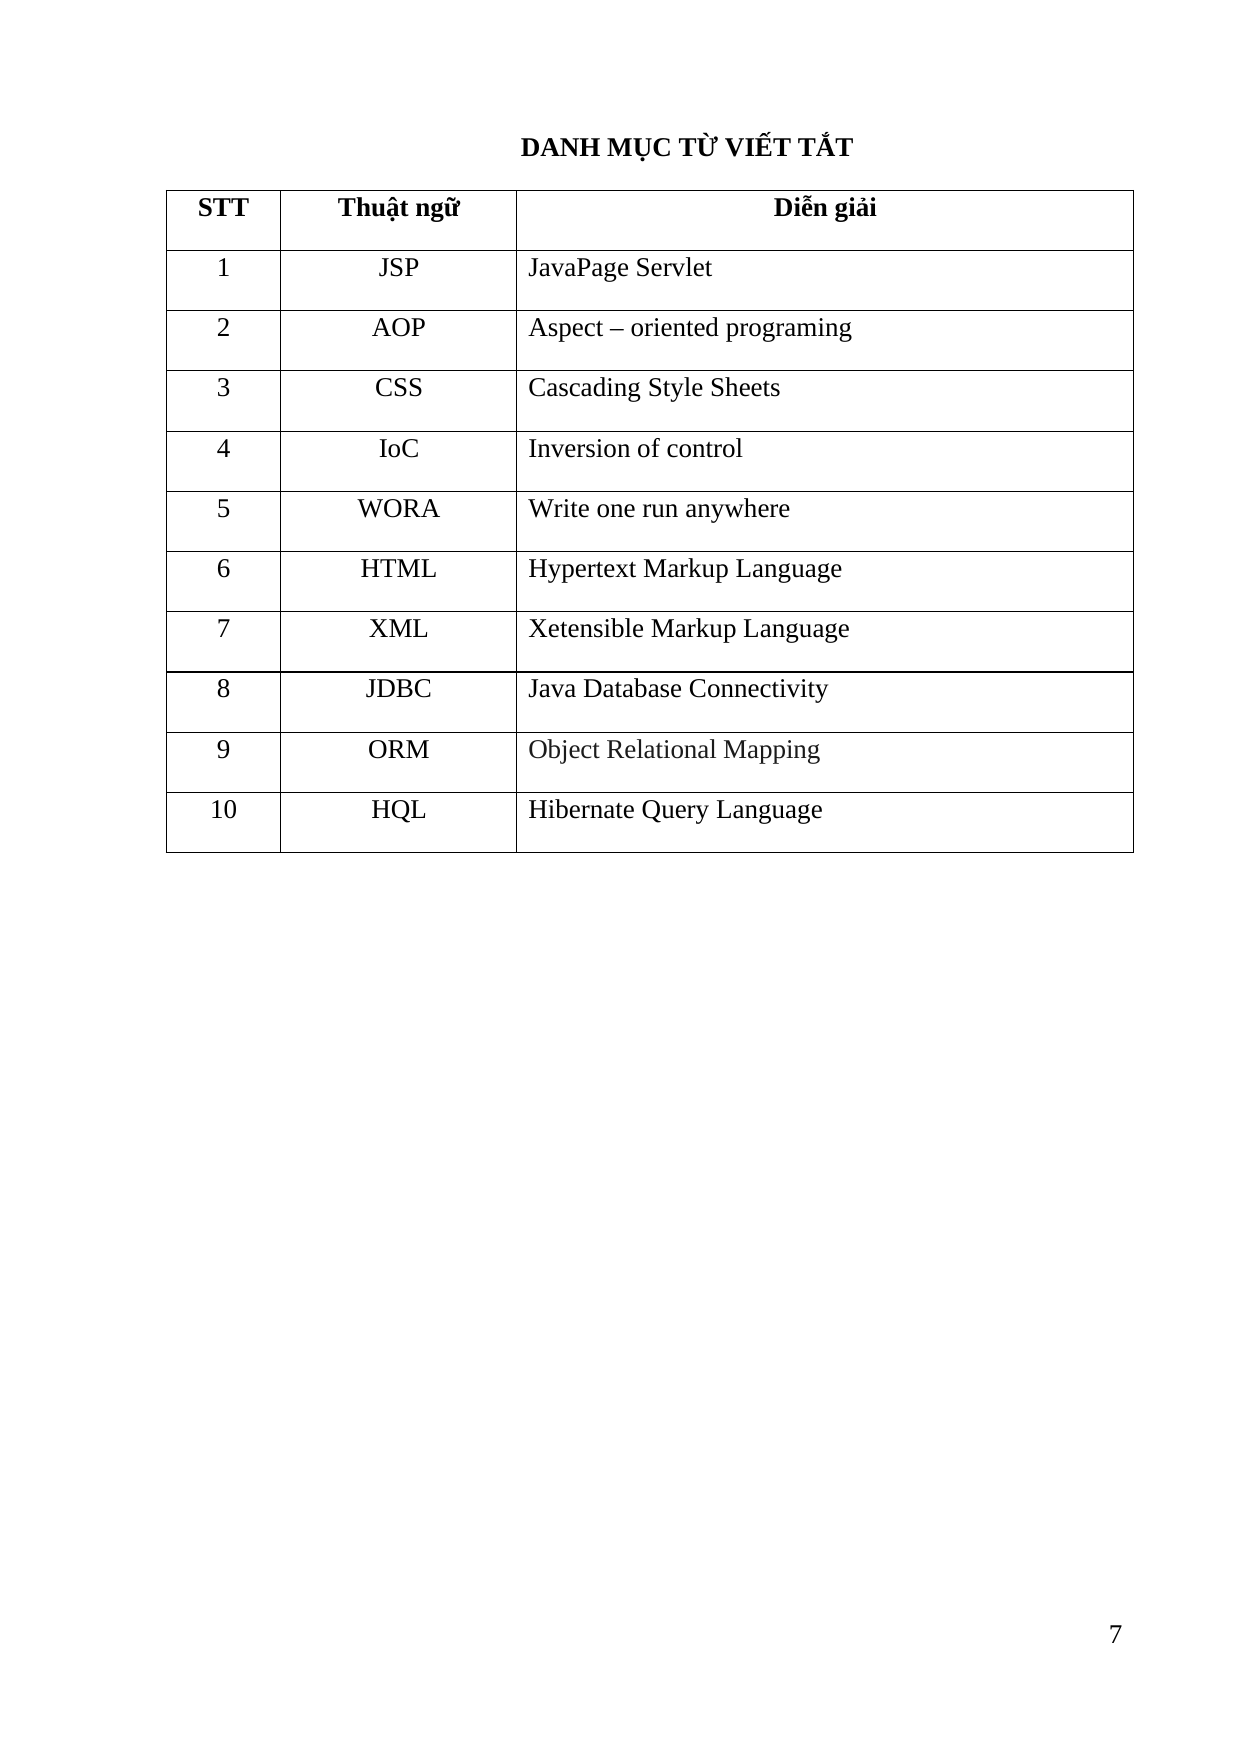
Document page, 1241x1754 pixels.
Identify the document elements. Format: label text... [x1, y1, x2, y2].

table_cell JavaPage Servlet [517, 251, 1133, 310]
table_cell Inversion of control [517, 432, 1133, 491]
table_cell Object Relational Mapping [517, 733, 1133, 792]
table_cell 6 [167, 552, 280, 611]
table_cell 3 [167, 371, 280, 431]
table_cell 1 [167, 251, 280, 310]
table_cell XML [281, 612, 516, 671]
table_cell HTML [281, 552, 516, 611]
table_header Diễn giải [517, 191, 1133, 250]
table_cell 2 [167, 311, 280, 370]
table_cell 10 [167, 793, 280, 852]
table_cell JDBC [281, 673, 516, 732]
table_cell 7 [167, 612, 280, 671]
table_cell 4 [167, 432, 280, 491]
subtitle DANH MỤC TỪ VIẾT TẮT [252, 131, 1122, 162]
table_cell Hibernate Query Language [517, 793, 1133, 852]
table_cell JSP [281, 251, 516, 310]
table_cell AOP [281, 311, 516, 370]
table_cell WORA [281, 492, 516, 551]
table_header STT [167, 191, 280, 250]
table_cell Java Database Connectivity [517, 673, 1133, 732]
table_cell Cascading Style Sheets [517, 371, 1133, 431]
table_cell 5 [167, 492, 280, 551]
table_cell 8 [167, 673, 280, 732]
table_cell Hypertext Markup Language [517, 552, 1133, 611]
table_header Thuật ngữ [281, 191, 516, 250]
table_cell CSS [281, 371, 516, 431]
table_cell IoC [281, 432, 516, 491]
table_cell Aspect – oriented programing [517, 311, 1133, 370]
table_cell Write one run anywhere [517, 492, 1133, 551]
table_cell Xetensible Markup Language [517, 612, 1133, 671]
table_cell ORM [281, 733, 516, 792]
table_cell HQL [281, 793, 516, 852]
table_cell 9 [167, 733, 280, 792]
